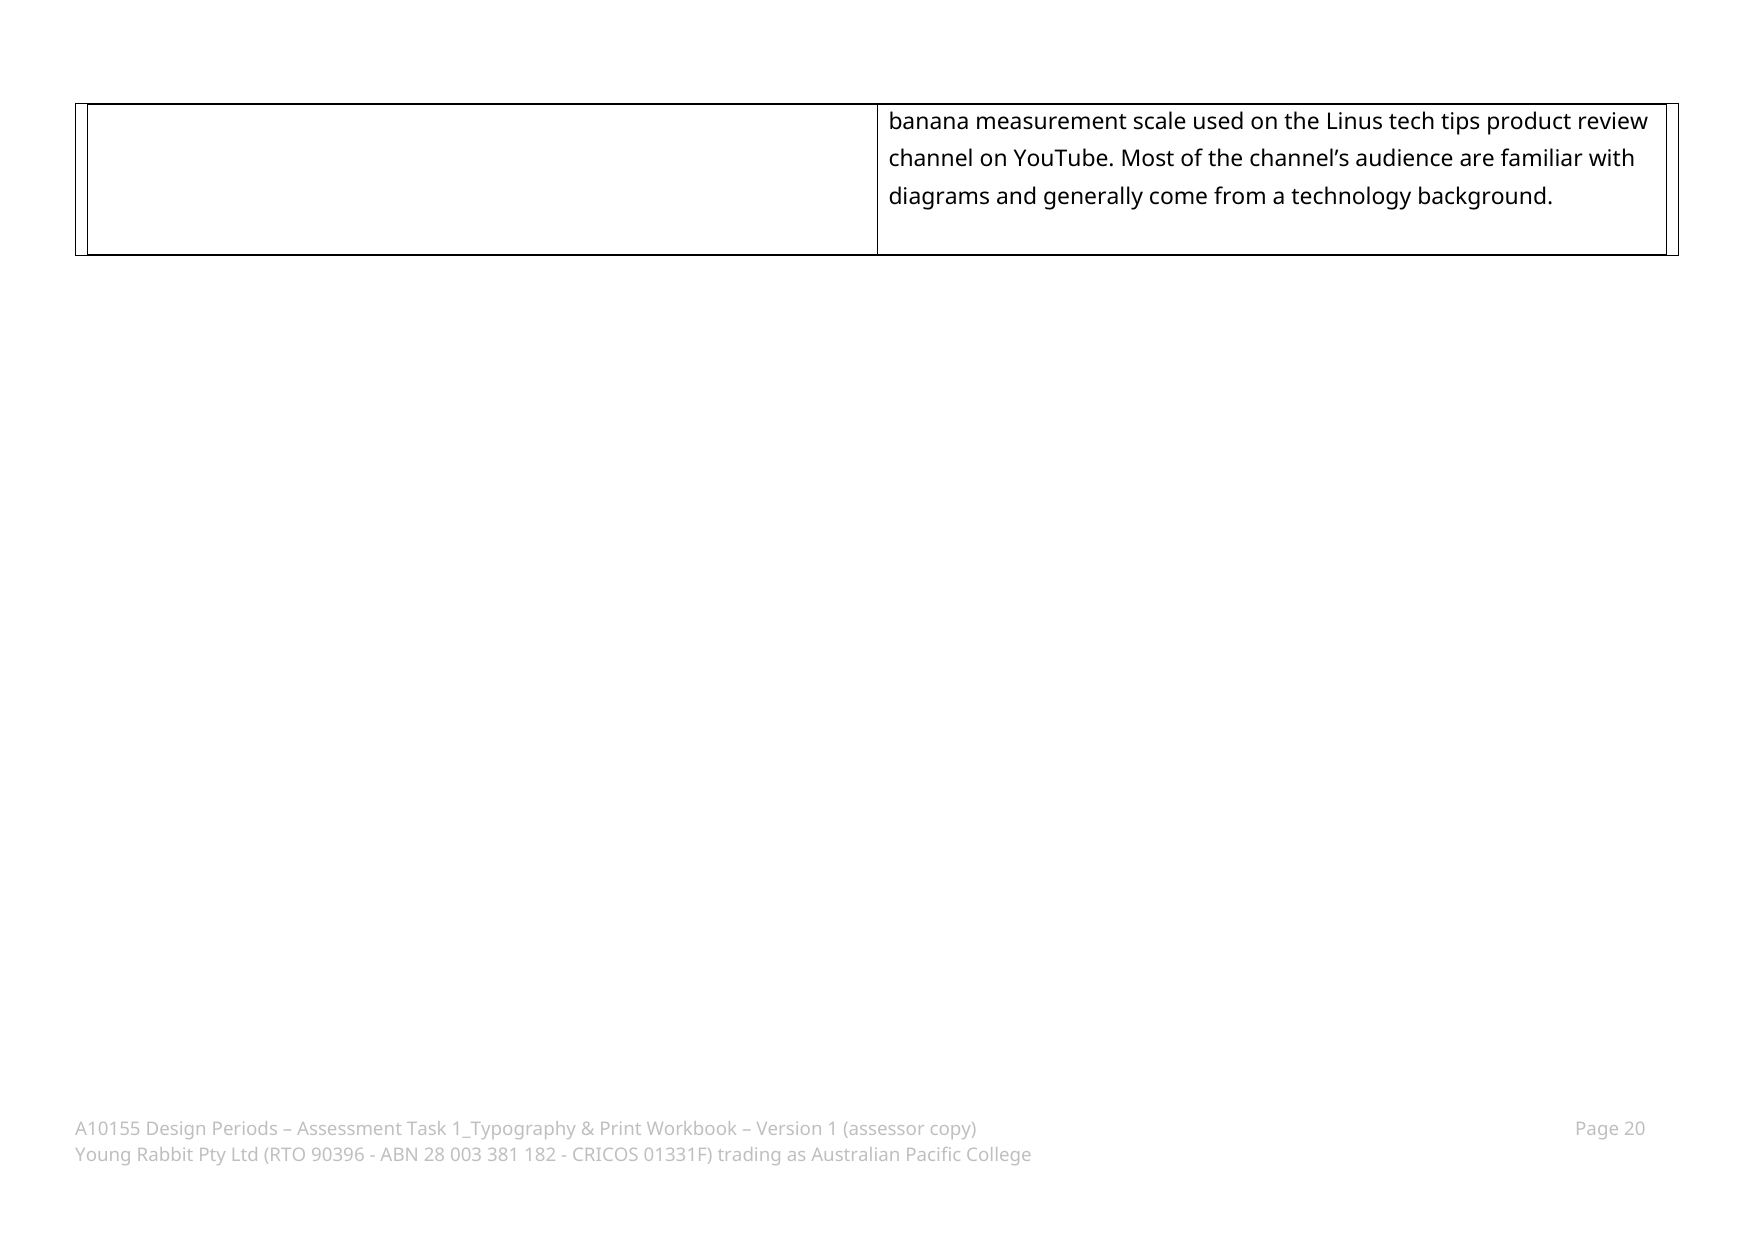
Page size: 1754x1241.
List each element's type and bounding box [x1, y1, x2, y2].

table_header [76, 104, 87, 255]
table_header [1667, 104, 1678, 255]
table_header [88, 105, 877, 254]
table_header [878, 105, 1666, 254]
